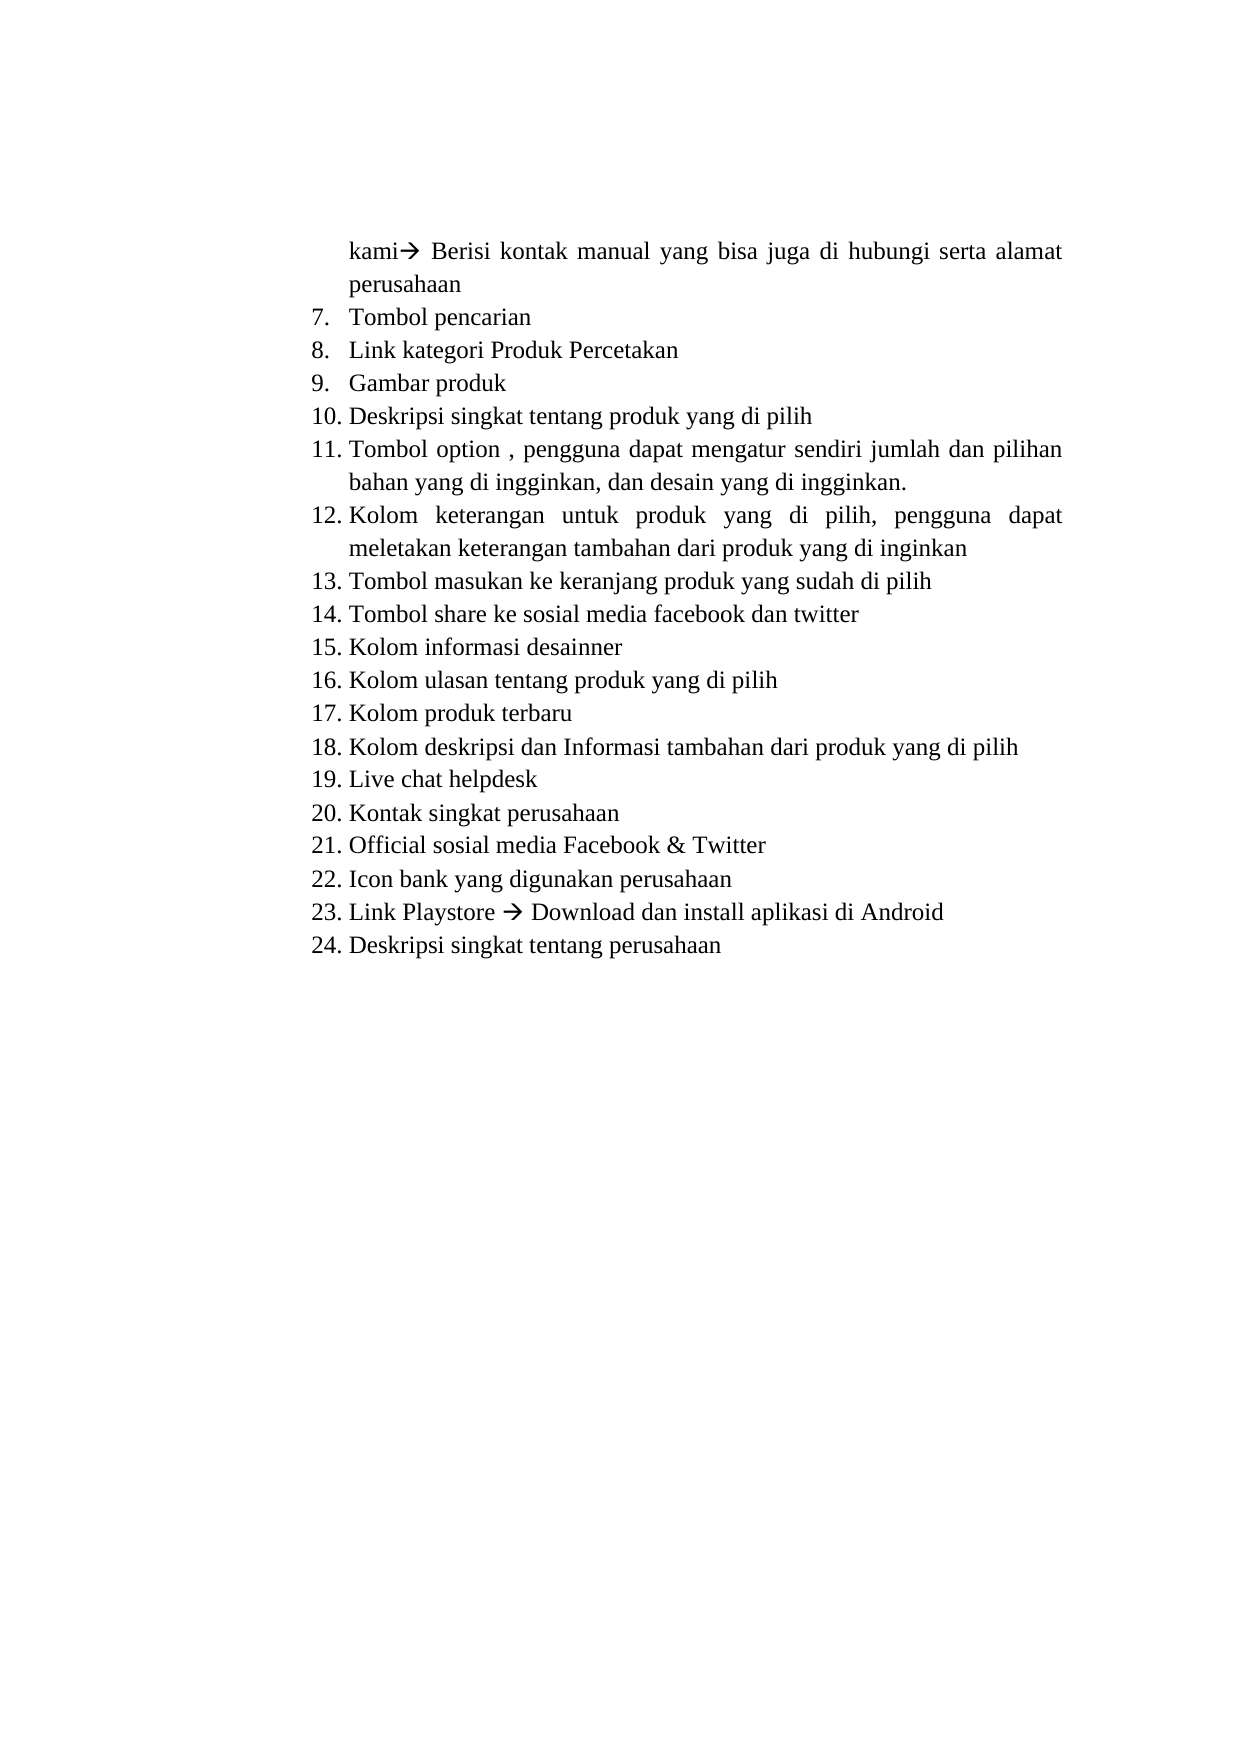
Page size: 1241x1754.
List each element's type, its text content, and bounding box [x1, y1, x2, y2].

list Kolom keterangan untuk produk yang di pilih, pengguna dapat meletakan keterangan tambahan dari produk yang di inginkan [311, 500, 1063, 562]
list Kolom produk terbaru [311, 698, 1063, 727]
list Tombol share ke sosial media facebook dan twitter [311, 599, 1063, 628]
list Kolom ulasan tentang produk yang di pilih [311, 666, 1063, 694]
list Gambar produk [311, 368, 1063, 397]
list Official sosial media Facebook & Twitter [311, 831, 1063, 859]
list Tombol pencarian [311, 302, 1063, 331]
list Link Playstore Download dan install aplikasi di Android [311, 897, 1063, 925]
list Tombol option , pengguna dapat mengatur sendiri jumlah dan pilihan bahan yang di ingginkan, dan desain yang di ingginkan. [311, 434, 1063, 496]
list Kolom informasi desainner [311, 632, 1063, 661]
list Icon bank yang digunakan perusahaan [311, 864, 1063, 892]
list Live chat helpdesk [311, 764, 1063, 793]
list Deskripsi singkat tentang perusahaan [311, 930, 1063, 958]
list Deskripsi singkat tentang produk yang di pilih [311, 401, 1063, 430]
list Kolom deskripsi dan Informasi tambahan dari produk yang di pilih [311, 732, 1063, 760]
list Tombol masukan ke keranjang produk yang sudah di pilih [311, 566, 1063, 595]
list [311, 236, 1063, 298]
list Kontak singkat perusahaan [311, 798, 1063, 826]
list Link kategori Produk Percetakan [311, 335, 1063, 364]
